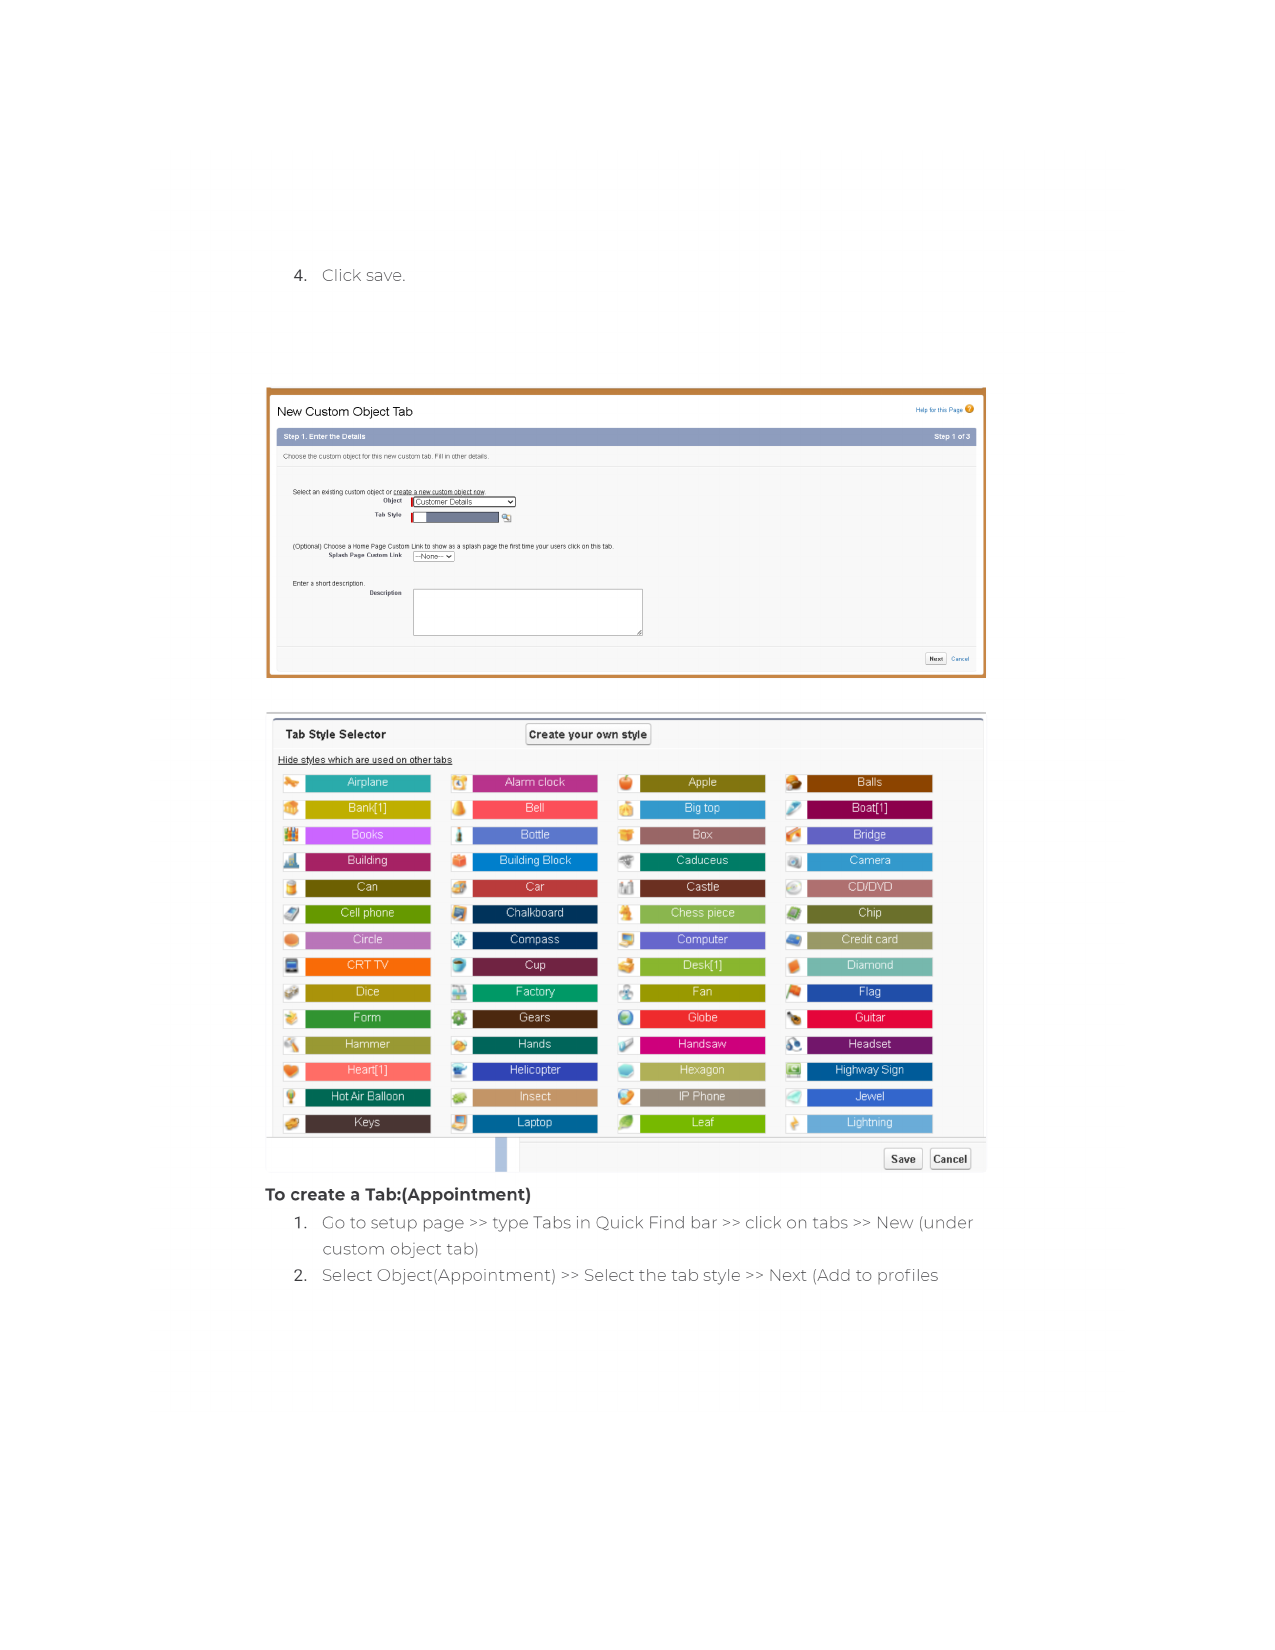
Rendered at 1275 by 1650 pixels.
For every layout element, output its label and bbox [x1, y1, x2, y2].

picture [150, 150, 1125, 1412]
